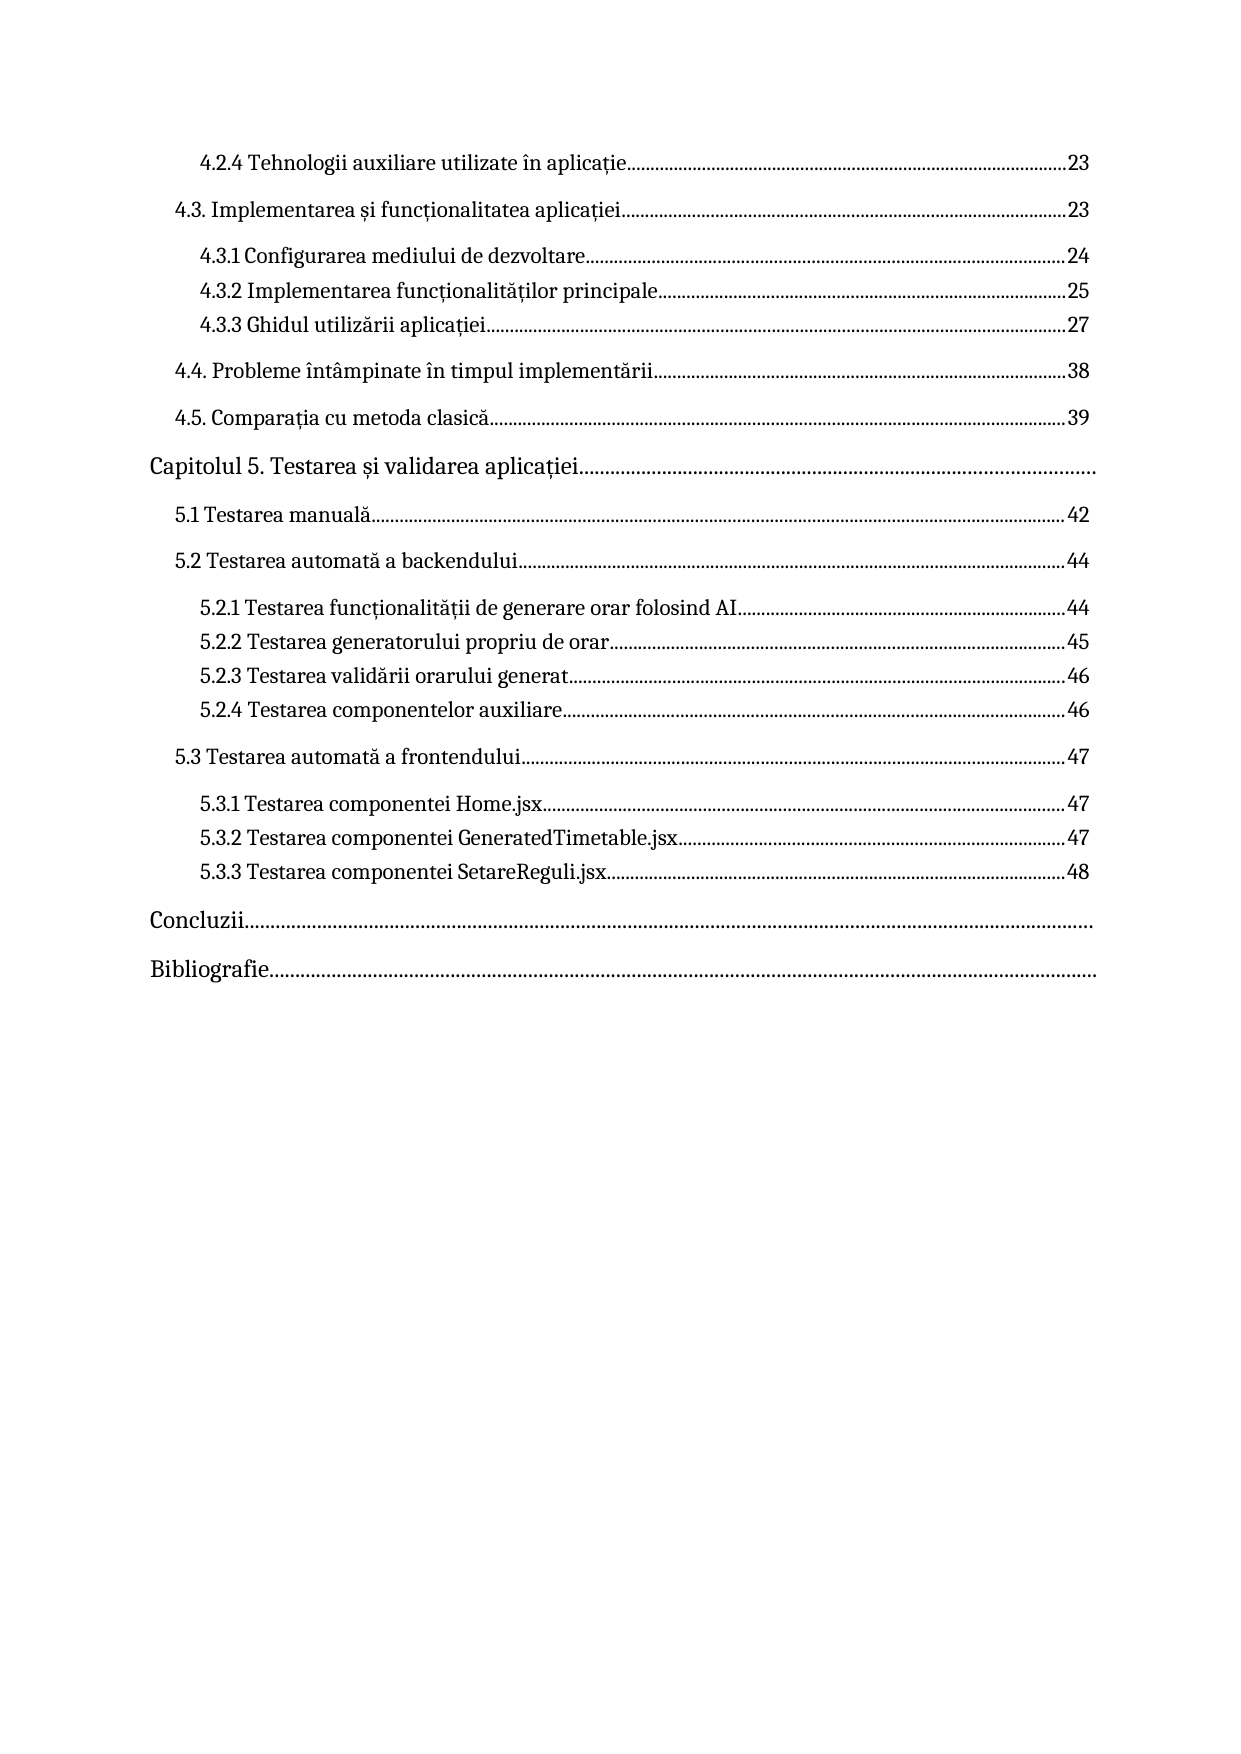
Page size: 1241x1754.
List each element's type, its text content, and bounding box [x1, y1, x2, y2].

text 5.3 Testarea automată a frontendului 47 [175, 744, 1090, 770]
text 4.4. Probleme întâmpinate în timpul implementării 38 [175, 358, 1090, 385]
text 4.3.2 Implementarea funcționalităților principale 25 [200, 277, 1090, 304]
text Concluzii 49 [150, 906, 1090, 934]
text 4.2.4 Tehnologii auxiliare utilizate în aplicație 23 [200, 150, 1090, 176]
text 5.3.2 Testarea componentei GeneratedTimetable.jsx 47 [200, 825, 1090, 851]
text 5.2.2 Testarea generatorului propriu de orar 45 [200, 629, 1090, 655]
text 5.2.1 Testarea funcționalității de generare orar folosind AI 44 [200, 595, 1090, 621]
text Bibliografie 51 [150, 955, 1090, 984]
text 5.2.3 Testarea validării orarului generat 46 [200, 663, 1090, 689]
text 4.5. Comparația cu metoda clasică 39 [175, 405, 1090, 431]
text 4.3. Implementarea și funcționalitatea aplicației 23 [175, 197, 1090, 223]
text 4.3.1 Configurarea mediului de dezvoltare 24 [200, 243, 1090, 270]
text Capitolul 5. Testarea și validarea aplicației 42 [150, 452, 1090, 480]
text 4.3.3 Ghidul utilizării aplicației 27 [200, 312, 1090, 338]
text 5.2.4 Testarea componentelor auxiliare 46 [200, 697, 1090, 724]
text 5.1 Testarea manuală 42 [175, 501, 1090, 528]
text 5.2 Testarea automată a backendului 44 [175, 548, 1090, 574]
text 5.3.1 Testarea componentei Home.jsx 47 [200, 791, 1090, 817]
text 5.3.3 Testarea componentei SetareReguli.jsx 48 [200, 859, 1090, 885]
